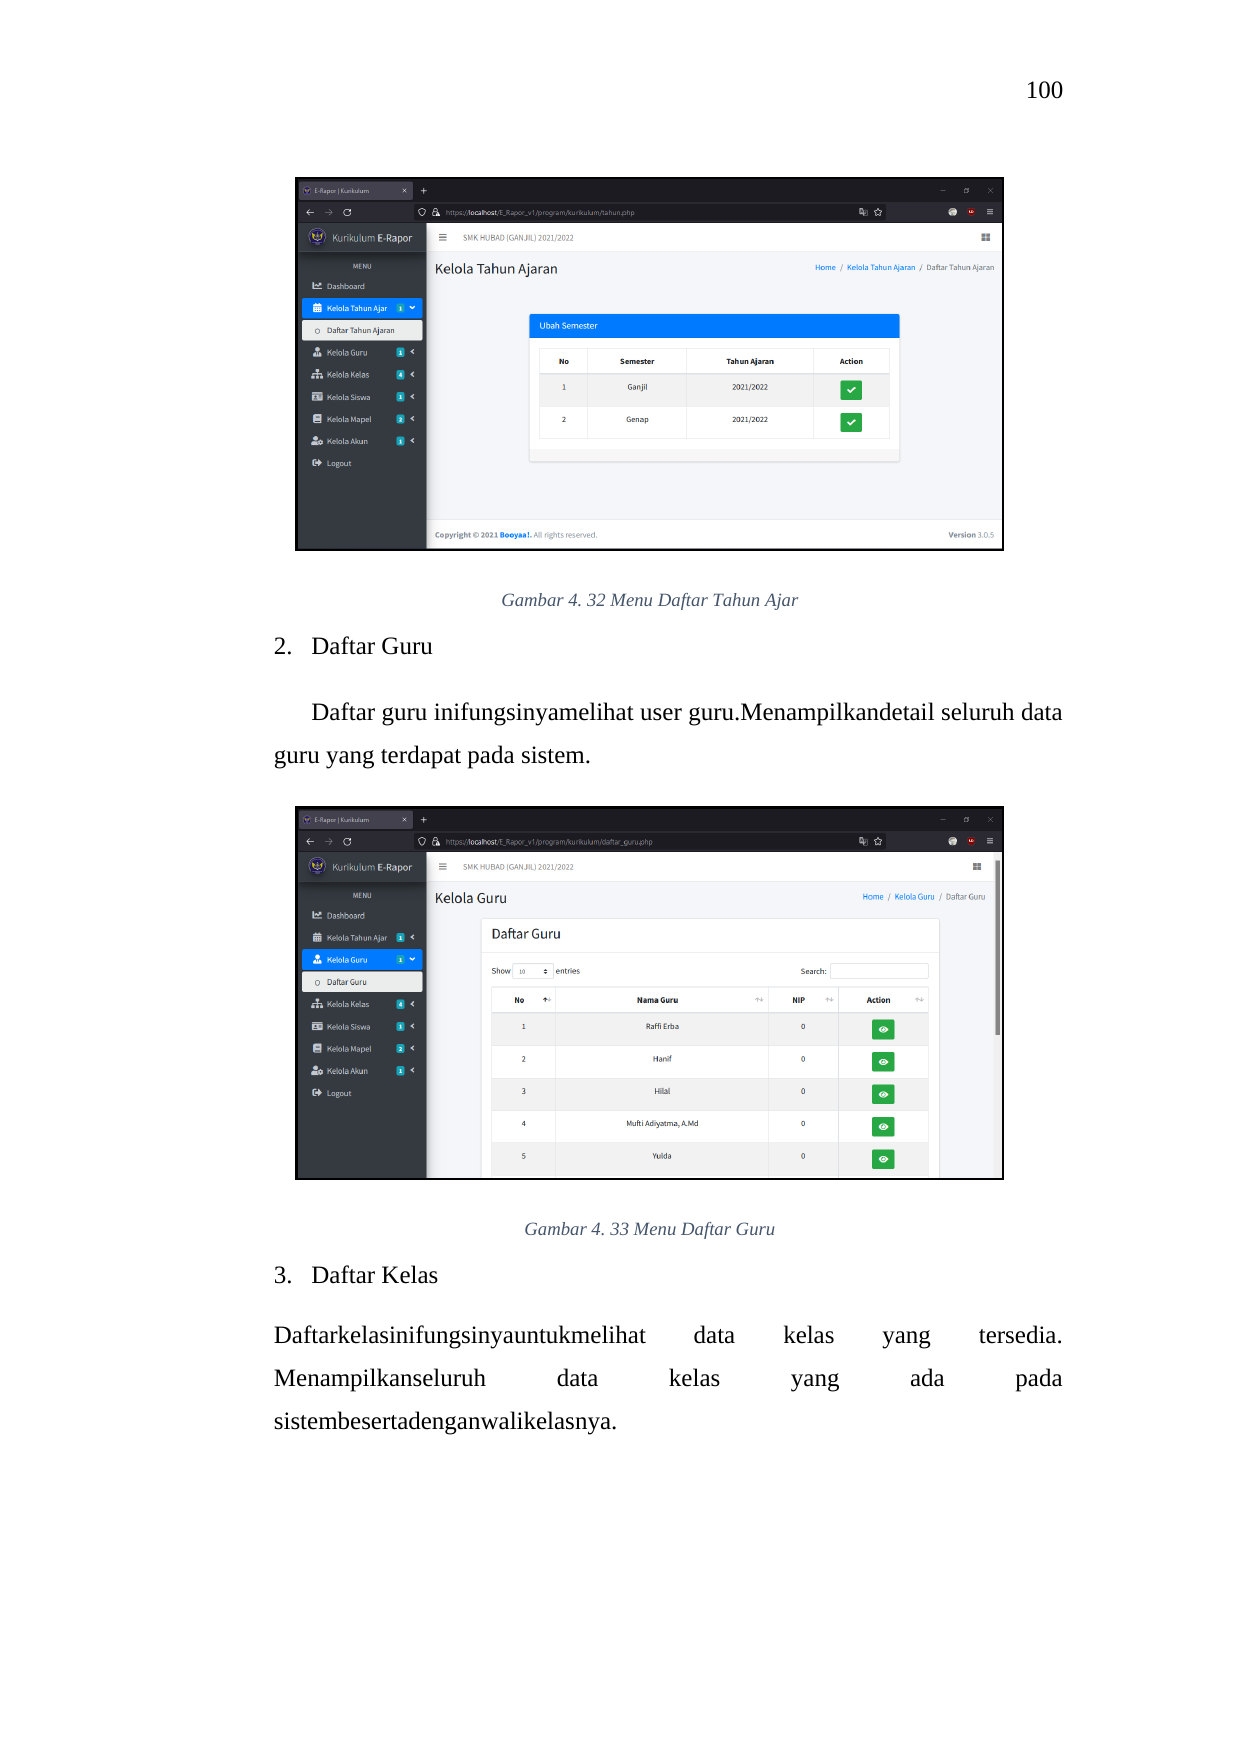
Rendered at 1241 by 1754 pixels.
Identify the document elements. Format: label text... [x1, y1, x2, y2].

picture [298, 809, 1002, 1178]
text Daftarkelasinifungsinyauntukmelihat data kelas yang tersedia. Menampilkanseluruh data kelas yang ada pada sistembesertadenganwalikelasnya. [274, 1320, 1063, 1435]
list Daftar Kelas [274, 1260, 1063, 1289]
text Daftar guru inifungsinyamelihat user guru.Menampilkandetail seluruh data guru yang terdapat pada sistem. [274, 697, 1063, 769]
list Daftar Guru [274, 631, 1063, 659]
picture [298, 179, 1002, 549]
